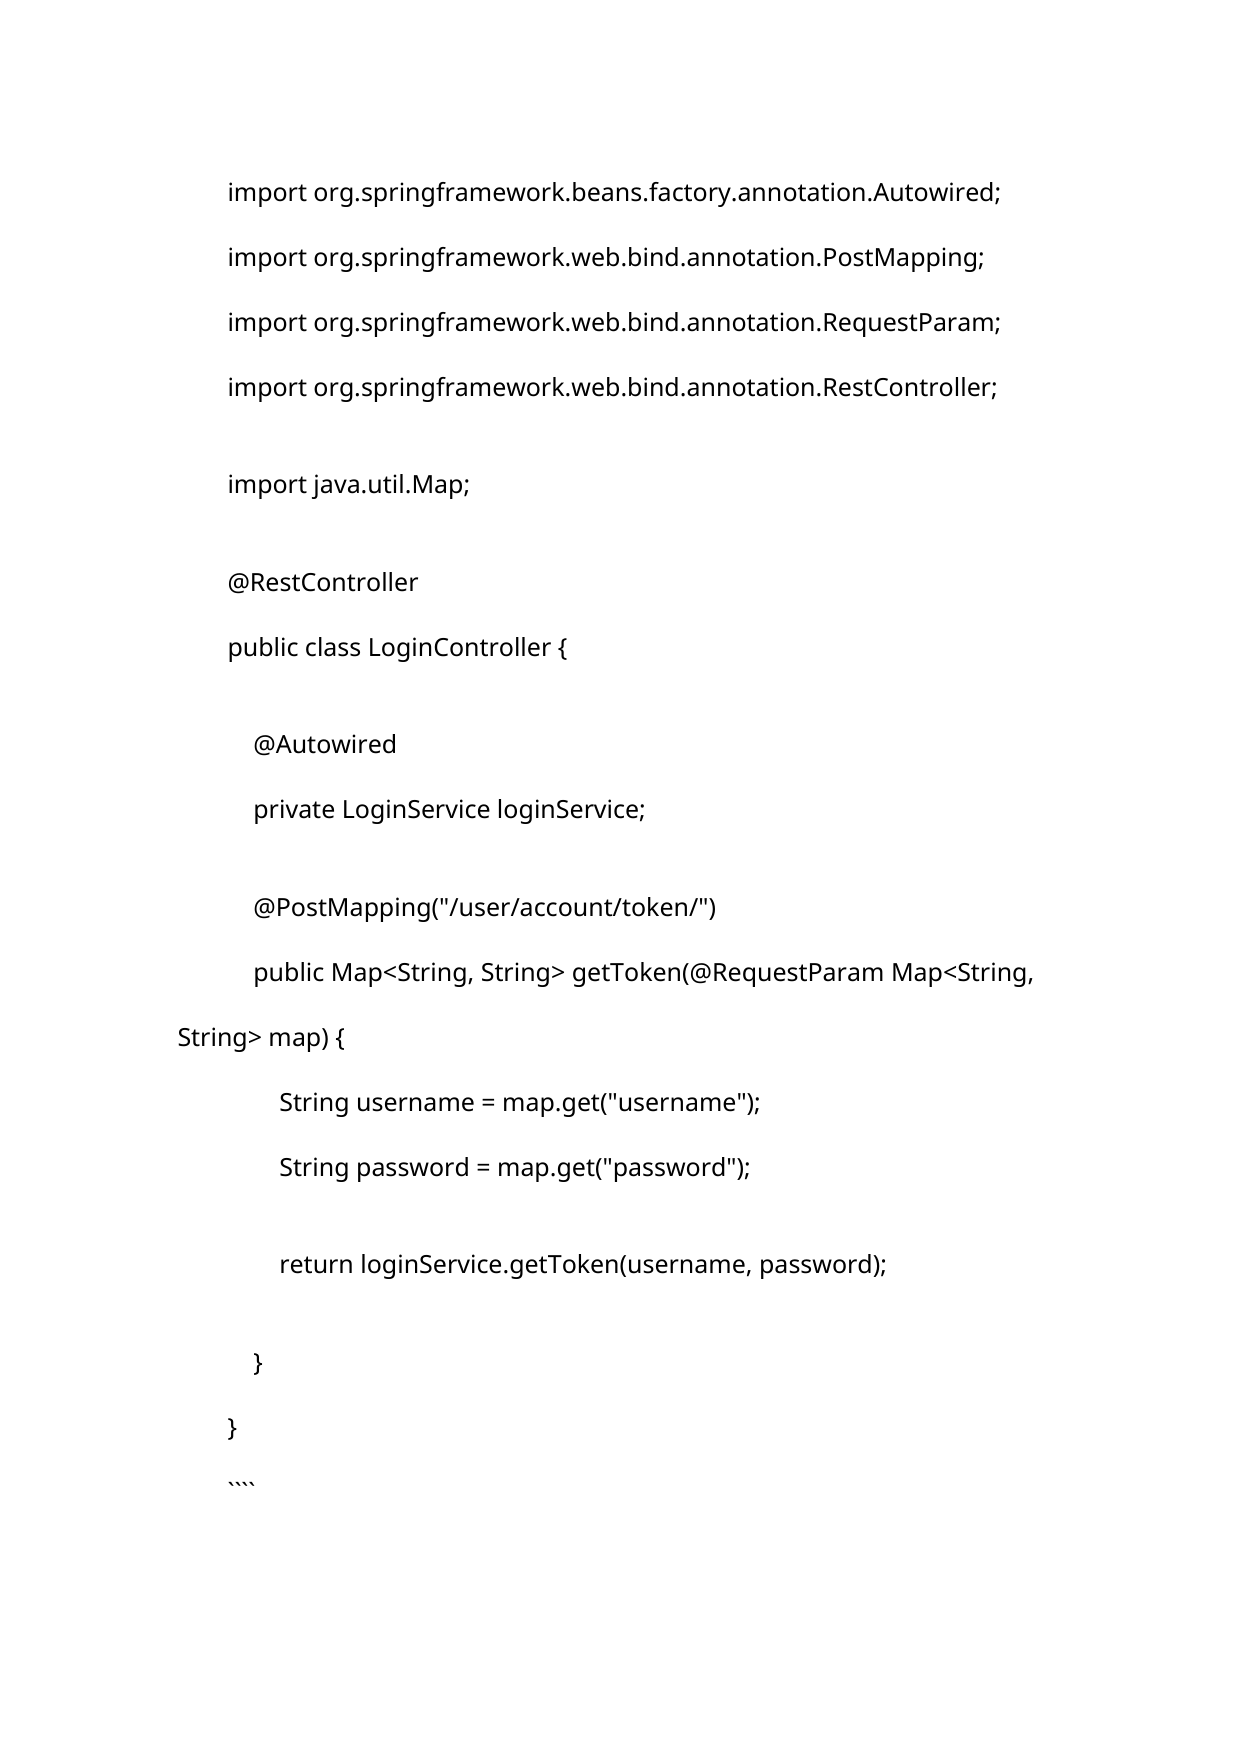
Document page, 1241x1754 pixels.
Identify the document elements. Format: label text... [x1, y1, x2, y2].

text @RestController [177, 549, 1122, 614]
text public Map<String, String> getToken(@RequestParam Map<String, String> map) { [177, 939, 1122, 1069]
text @Autowired [177, 711, 1122, 776]
text import java.util.Map; [177, 451, 1122, 516]
text String username = map.get("username"); [177, 1069, 1122, 1134]
text import org.springframework.web.bind.annotation.RequestParam; [177, 289, 1122, 354]
text import org.springframework.beans.factory.annotation.Autowired; [177, 159, 1122, 224]
text public class LoginController { [177, 614, 1122, 679]
text @PostMapping("/user/account/token/") [177, 874, 1122, 939]
text return loginService.getToken(username, password); [177, 1231, 1122, 1296]
text } [177, 1329, 1122, 1394]
text String password = map.get("password"); [177, 1134, 1122, 1199]
text } [177, 1394, 1122, 1459]
text ```` [177, 1459, 1122, 1524]
text import org.springframework.web.bind.annotation.PostMapping; [177, 224, 1122, 289]
text private LoginService loginService; [177, 776, 1122, 841]
text import org.springframework.web.bind.annotation.RestController; [177, 354, 1122, 419]
